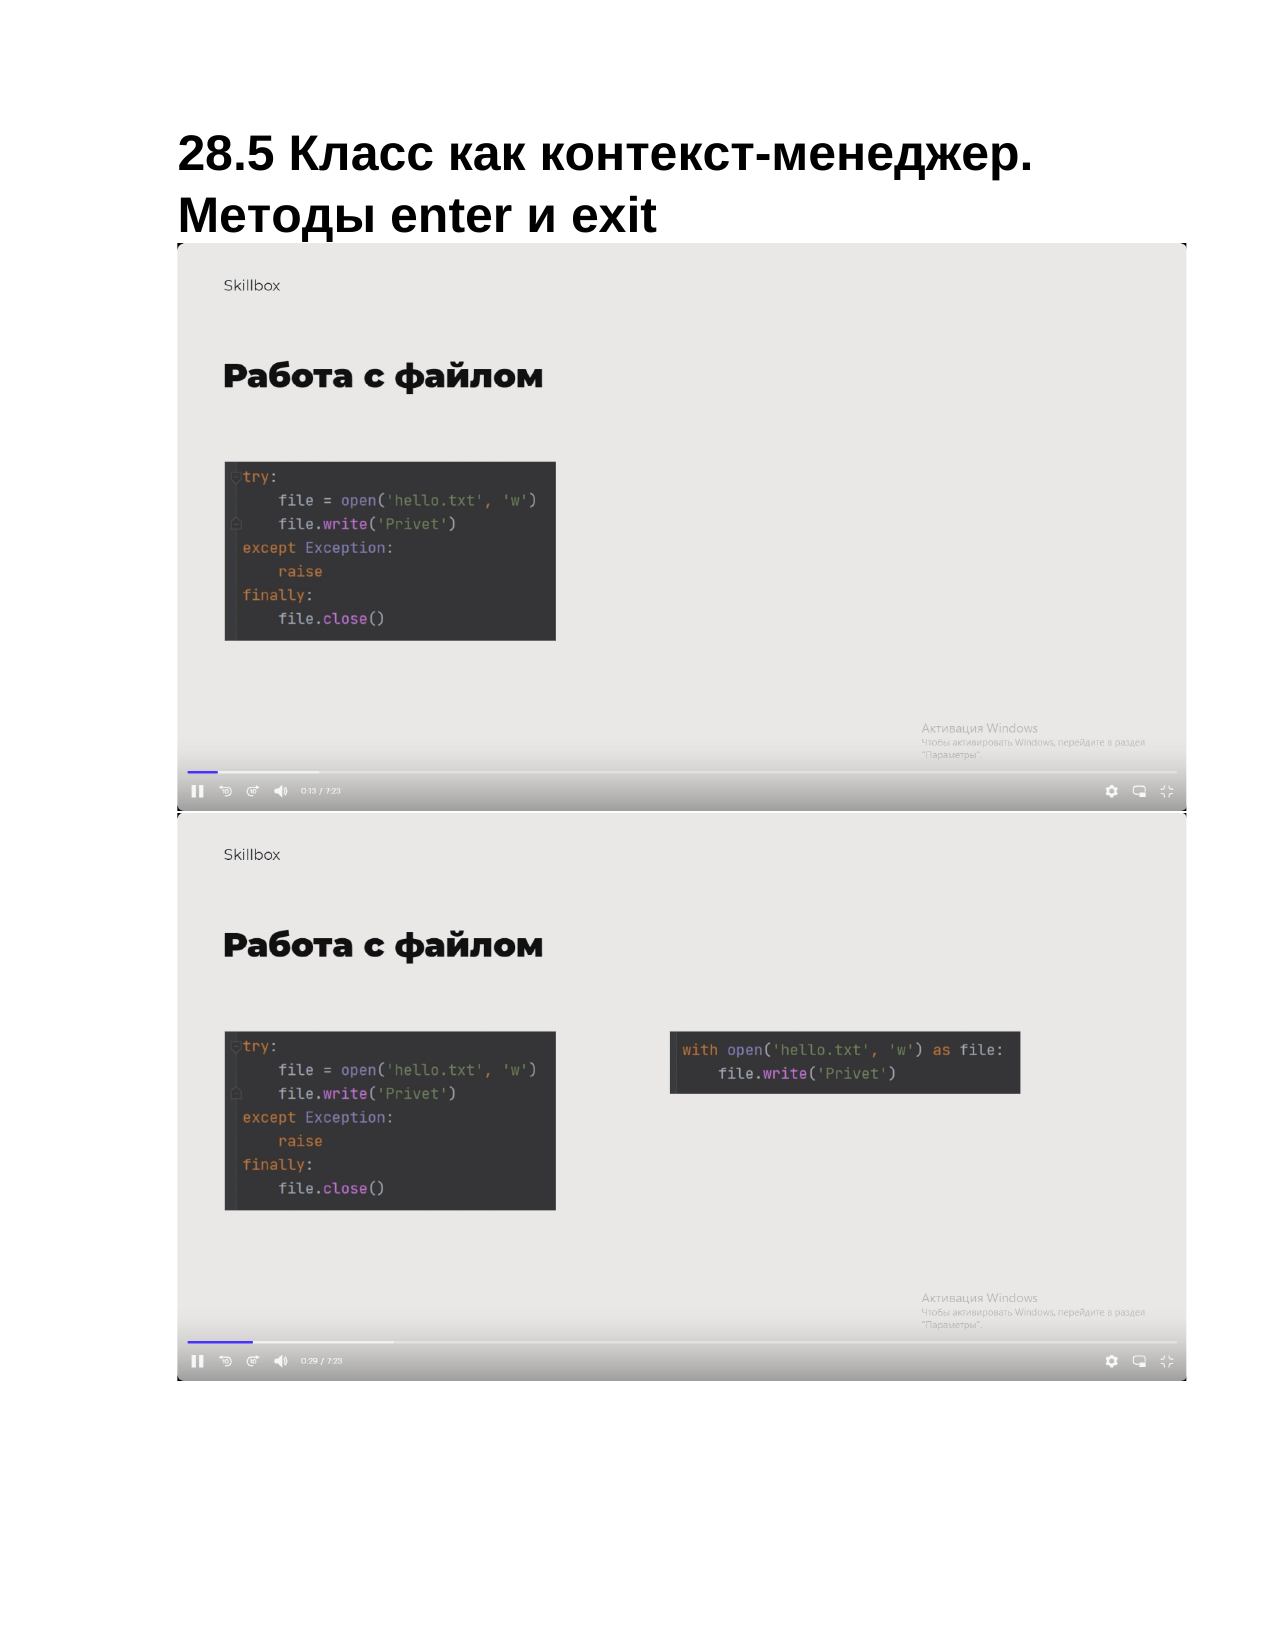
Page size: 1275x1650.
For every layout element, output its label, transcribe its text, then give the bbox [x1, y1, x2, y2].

picture [177, 813, 1187, 1381]
picture [177, 243, 1187, 811]
text 28.5 Класс как контекст-менеджер. Методы enter и exit [177, 118, 1186, 243]
